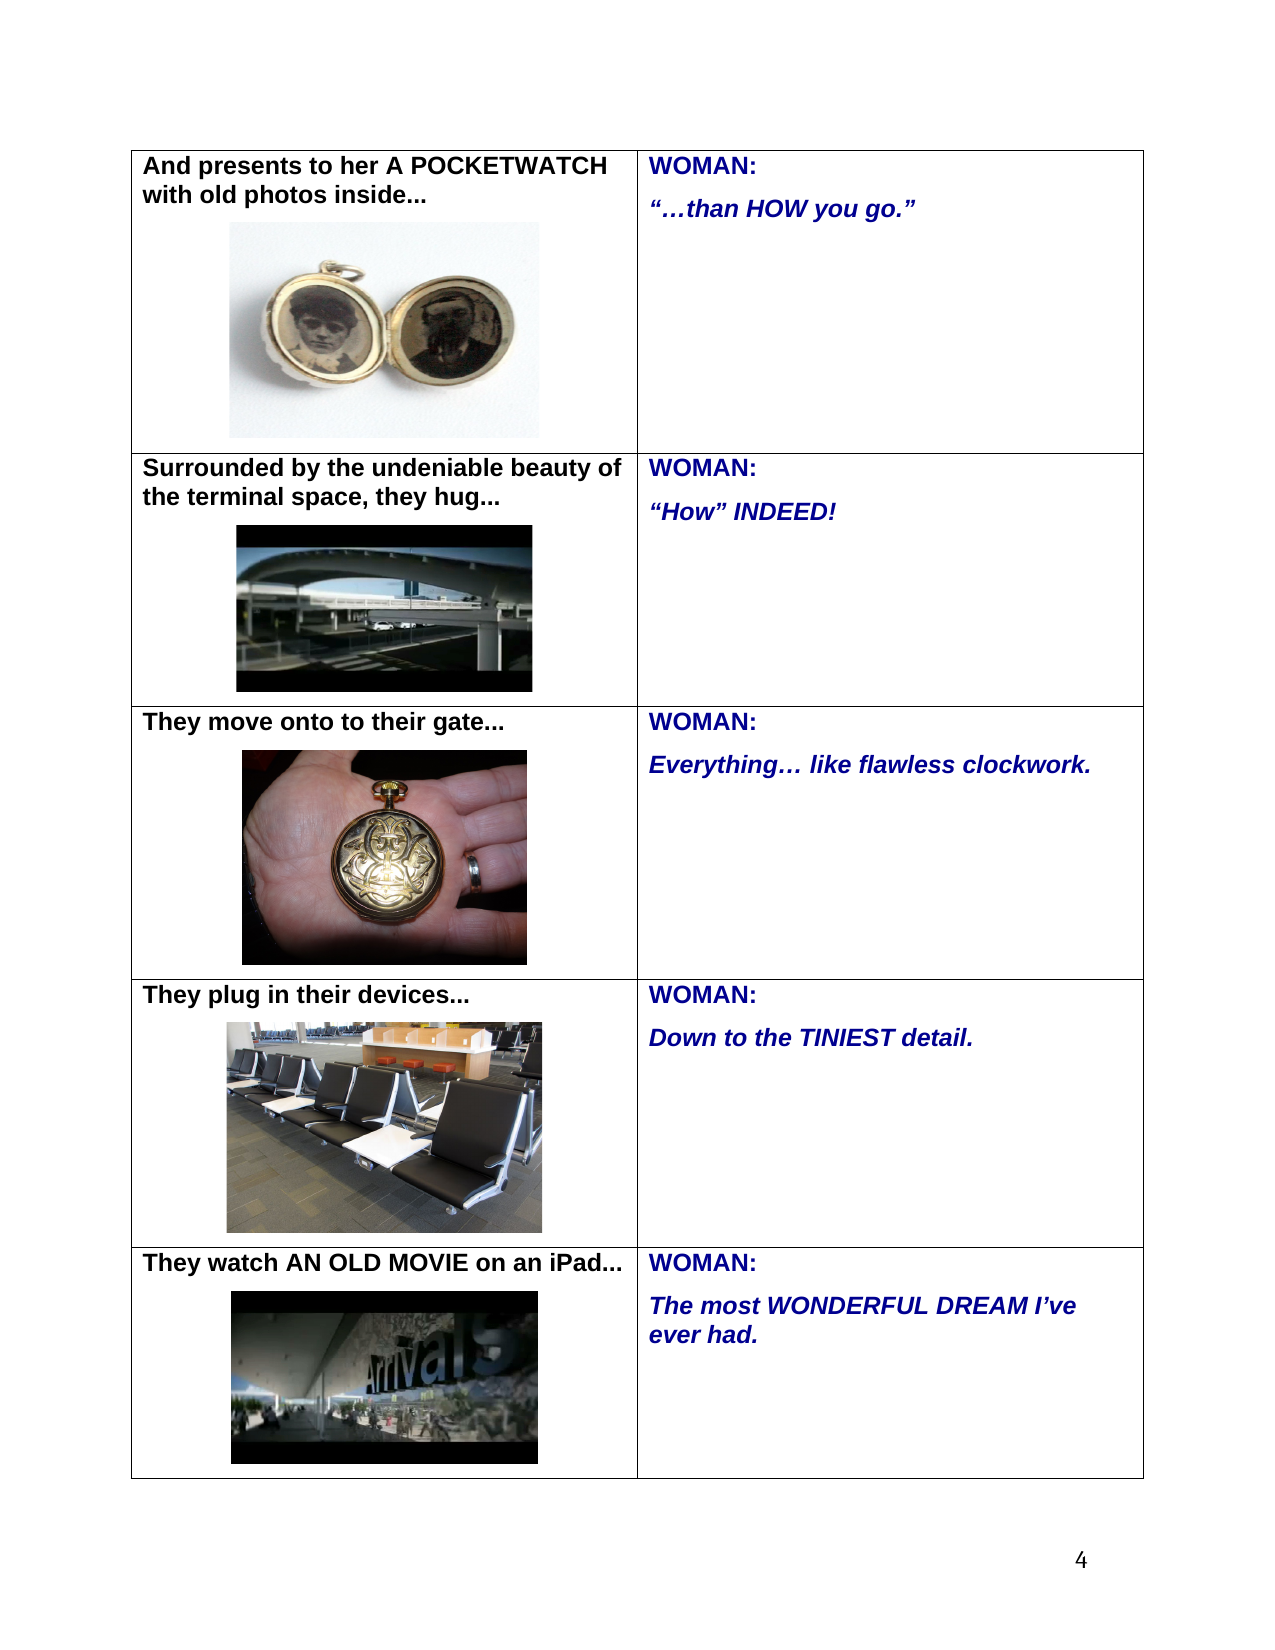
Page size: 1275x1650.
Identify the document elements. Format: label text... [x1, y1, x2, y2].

picture [236, 525, 533, 692]
picture [229, 222, 540, 438]
picture [231, 1291, 538, 1464]
table_cell They plug in their devices... [132, 980, 637, 1247]
table_cell Surrounded by the undeniable beauty of the terminal space, they hug... [132, 454, 637, 706]
table_header And presents to her A POCKETWATCH with old photos inside... [132, 151, 637, 452]
picture [242, 750, 527, 965]
table_cell WOMAN: The most WONDERFUL DREAM I’ve ever had. [638, 1248, 1143, 1478]
table_cell They watch AN OLD MOVIE on an iPad... [132, 1248, 637, 1478]
table_cell WOMAN: Everything… like flawless clockwork. [638, 707, 1143, 978]
table_header WOMAN: “…than HOW you go.” [638, 151, 1143, 452]
table_cell WOMAN: “How” INDEED! [638, 454, 1143, 706]
picture [226, 1022, 543, 1233]
table_cell WOMAN: Down to the TINIEST detail. [638, 980, 1143, 1247]
table_cell They move onto to their gate... [132, 707, 637, 978]
